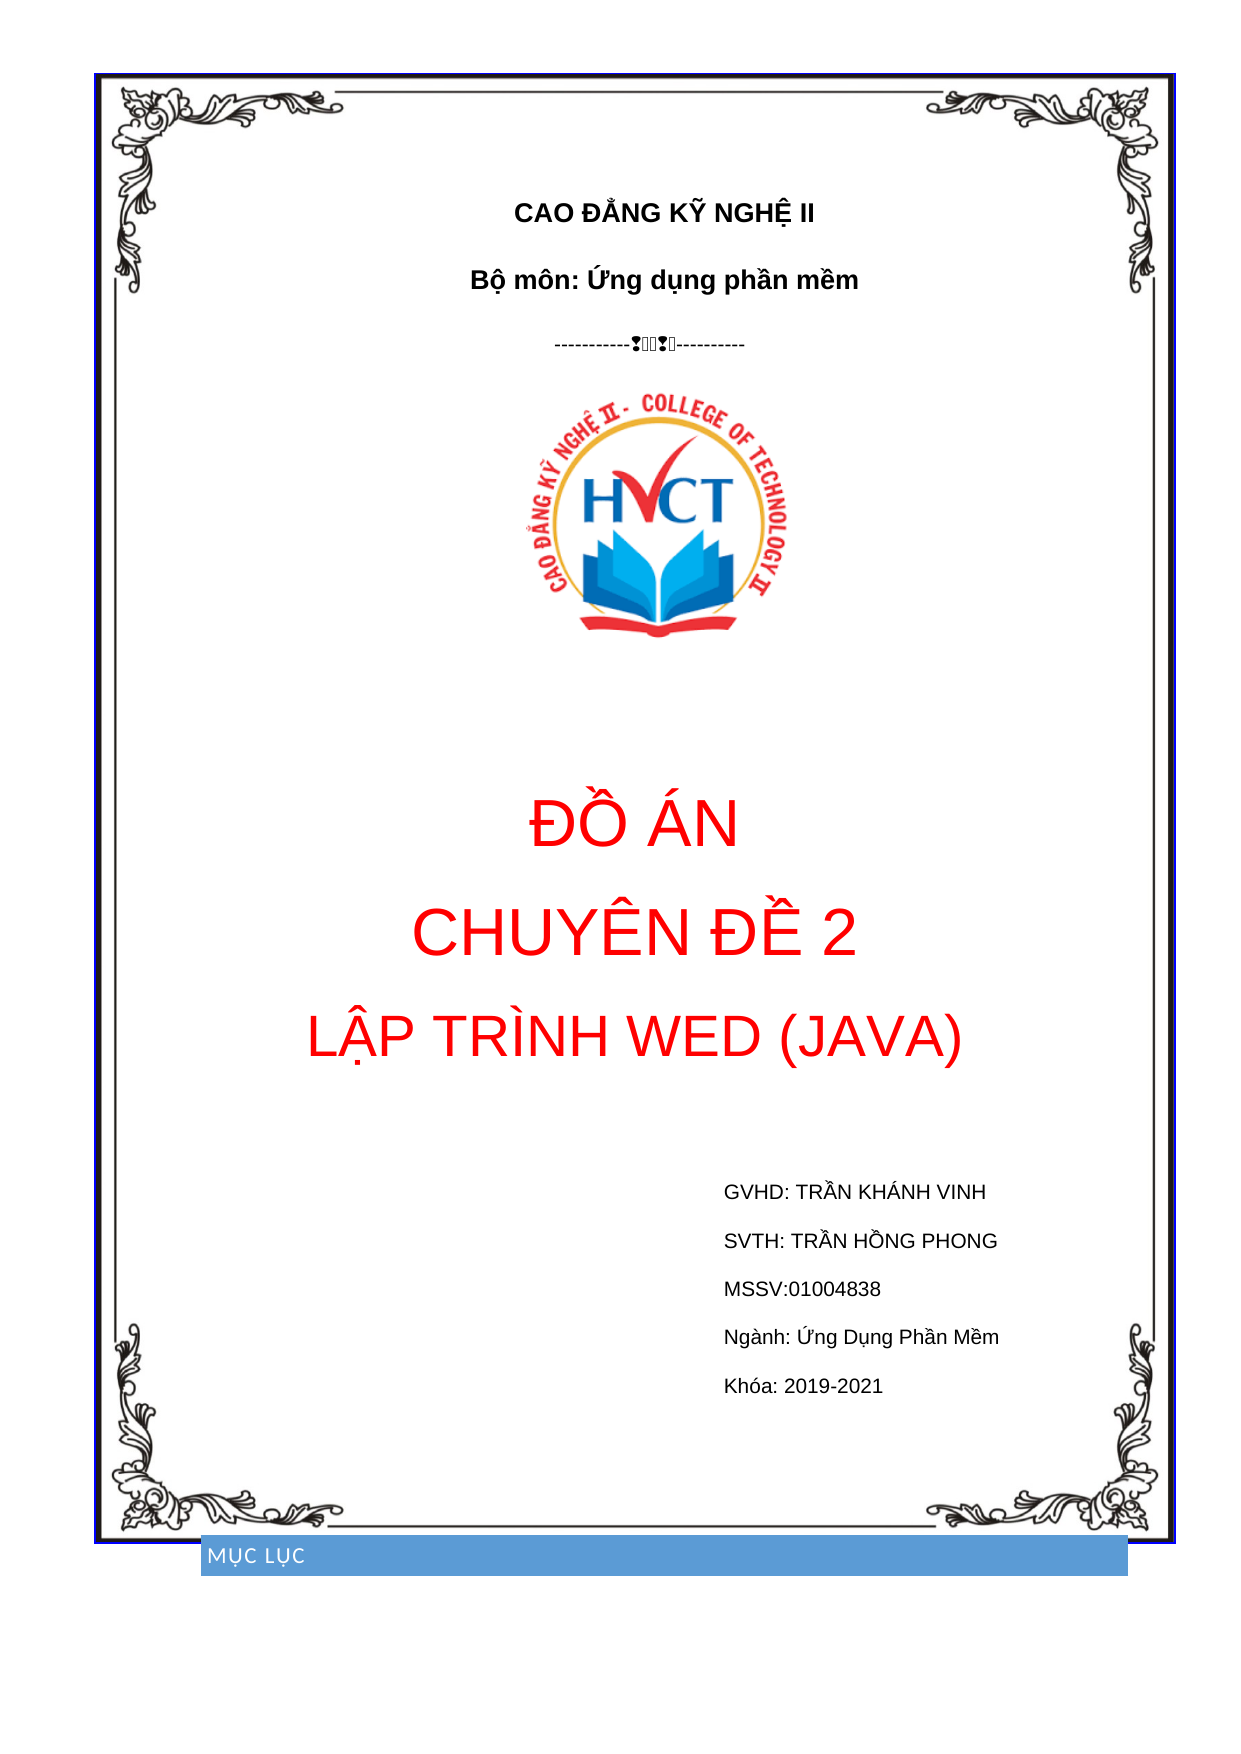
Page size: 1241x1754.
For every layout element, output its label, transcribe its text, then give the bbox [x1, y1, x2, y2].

text Ngành: Ứng Dụng Phần Mềm [507, 1325, 1122, 1349]
text MSSV:01004838 [507, 1277, 1122, 1301]
picture [96, 74, 1174, 1542]
text Bộ môn: Ứng dụng phần mềm [207, 264, 1122, 296]
text CAO ĐẲNG KỸ NGHỆ II [207, 197, 1122, 228]
text SVTH: TRẦN HỒNG PHONG [507, 1228, 1122, 1252]
text CHUYÊN ĐỀ 2 [148, 893, 1122, 969]
text LẬP TRÌNH WED (JAVA) [118, 1002, 1152, 1069]
text --------------------- [177, 332, 1122, 356]
text ĐỒ ÁN [148, 784, 1122, 861]
subtitle MỤC LỤC [207, 1542, 1122, 1569]
text GVHD: TRẦN KHÁNH VINH [507, 1180, 1122, 1204]
text Khóa: 2019-2021 [507, 1373, 1122, 1397]
